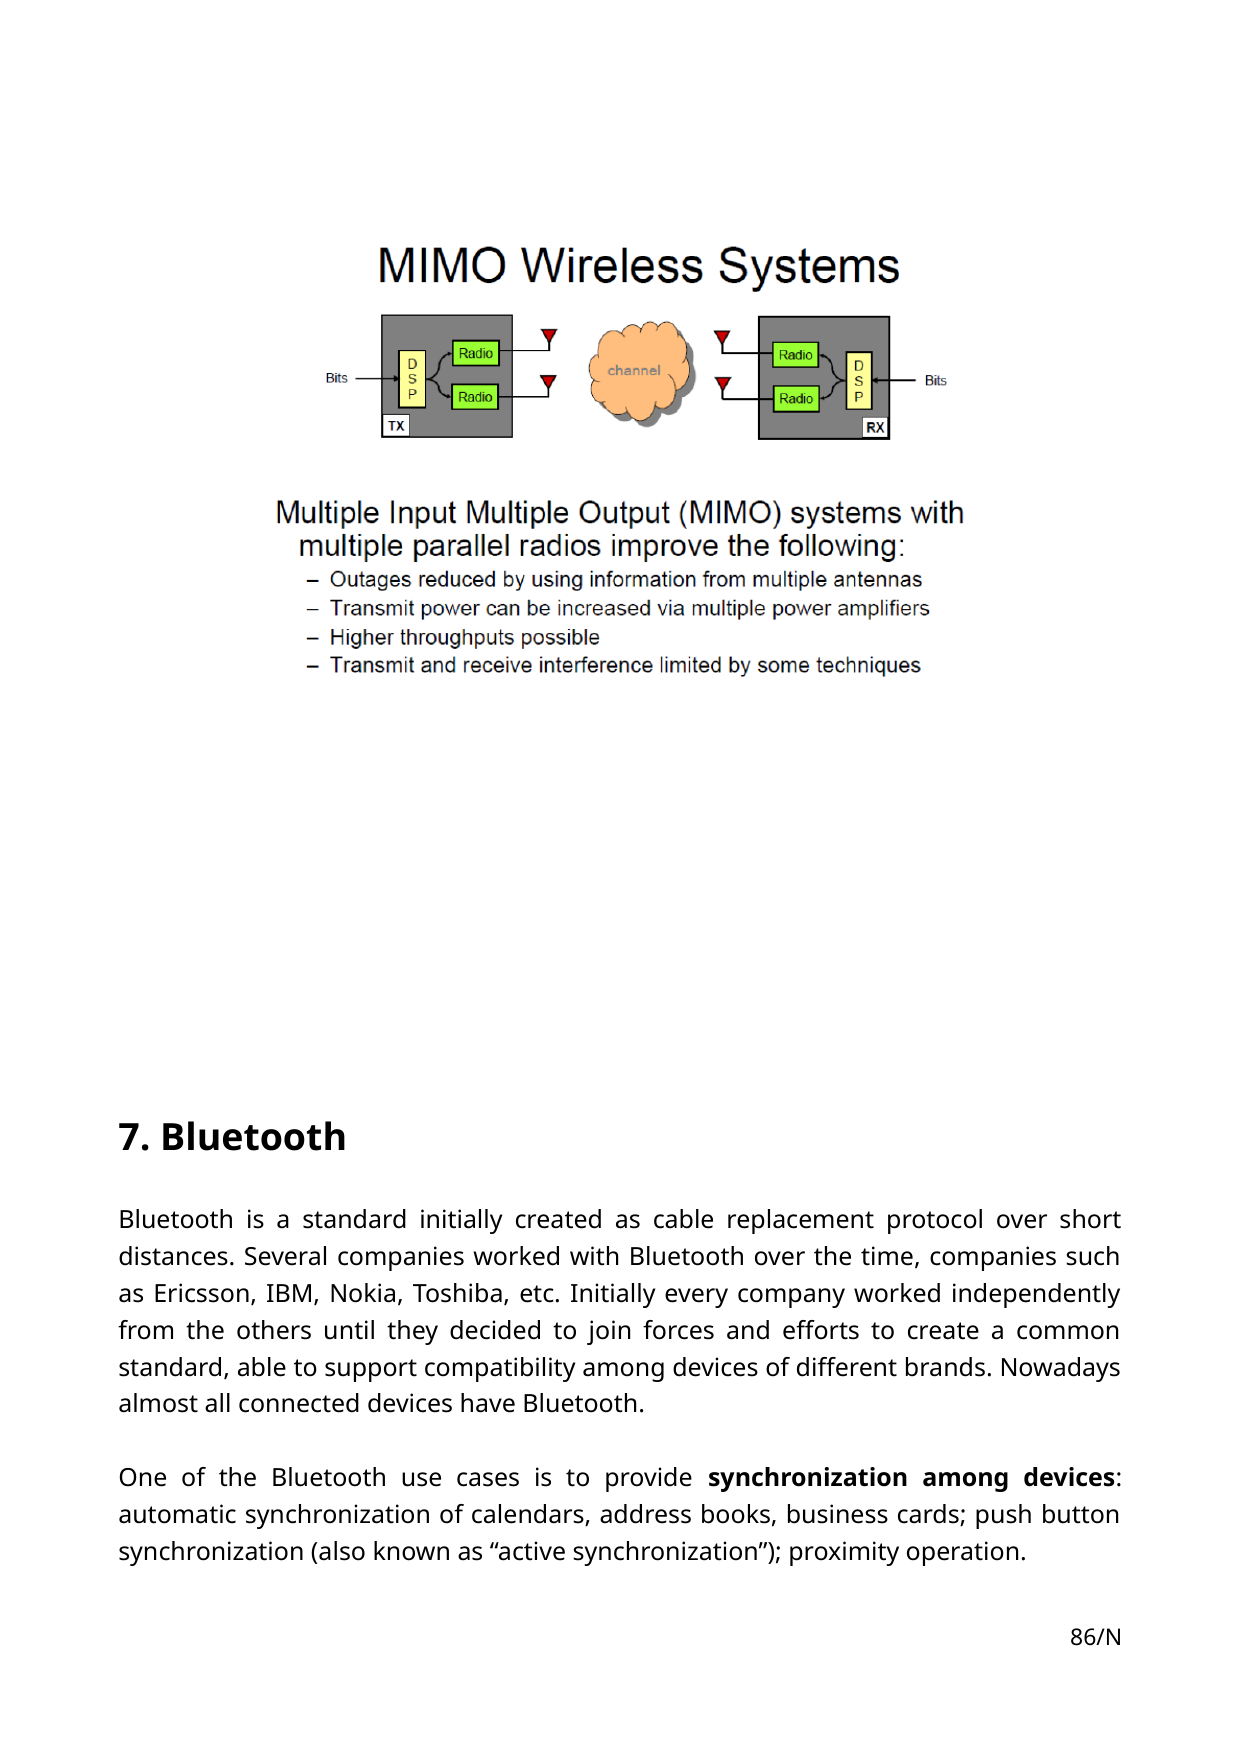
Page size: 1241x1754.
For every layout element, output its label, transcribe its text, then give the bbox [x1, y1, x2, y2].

picture [260, 221, 980, 704]
subtitle 7. Bluetooth [118, 1110, 1122, 1161]
text Bluetooth is a standard initially created as cable replacement protocol over short distances. Several companies worked with Bluetooth over the time, companies such as Ericsson, IBM, Nokia, Toshiba, etc. Initially every company worked independently from the others until they decided to join forces and efforts to create a common standard, able to support compatibility among devices of different brands. Nowadays almost all connected devices have Bluetooth. [118, 1202, 1122, 1420]
text One of the Bluetooth use cases is to provide synchronization among devices: automatic synchronization of calendars, address books, business cards; push button synchronization (also known as “active synchronization”); proximity operation. [118, 1459, 1122, 1567]
